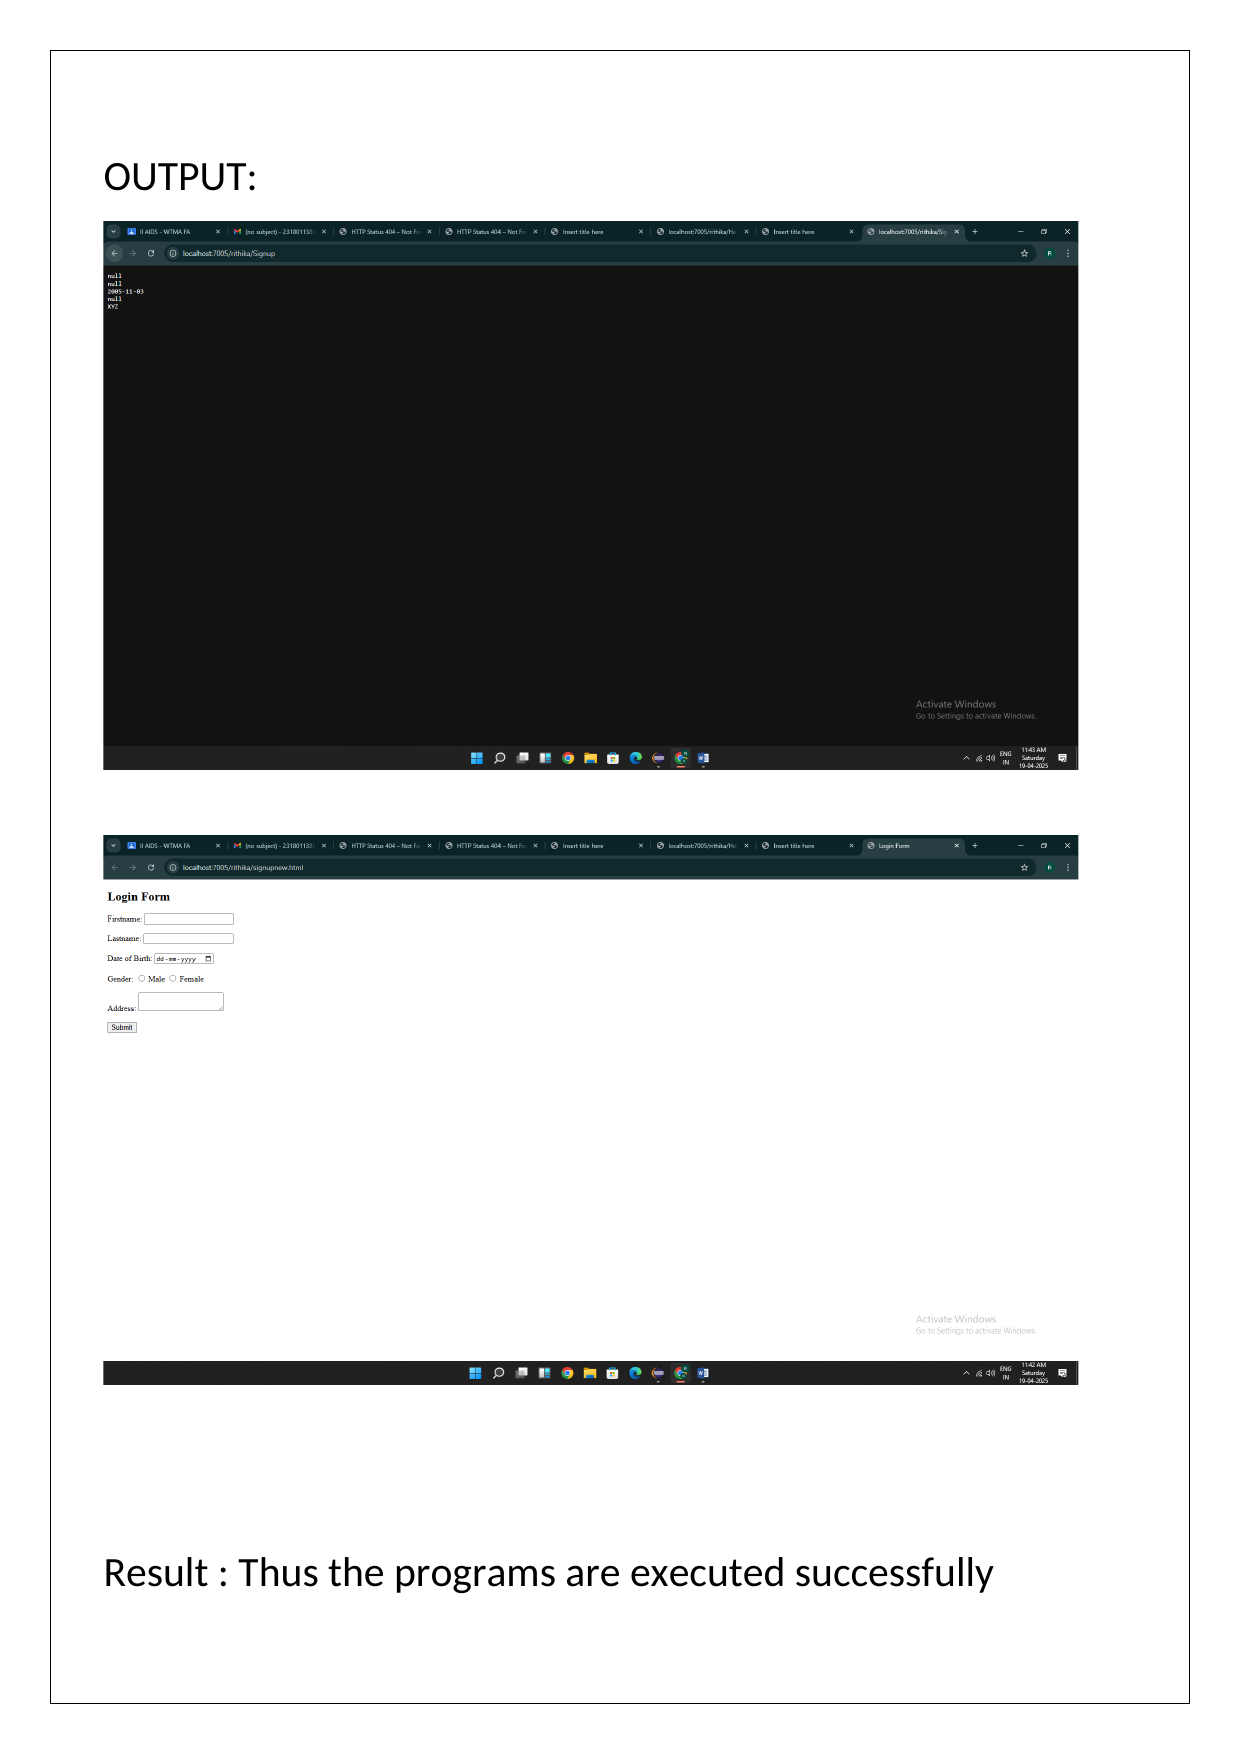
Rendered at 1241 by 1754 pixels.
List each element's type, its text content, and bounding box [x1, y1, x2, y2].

picture [103, 221, 1079, 770]
picture [103, 835, 1079, 1385]
text OUTPUT: [103, 150, 1166, 201]
text Result : Thus the programs are executed successfully [103, 1546, 1166, 1597]
